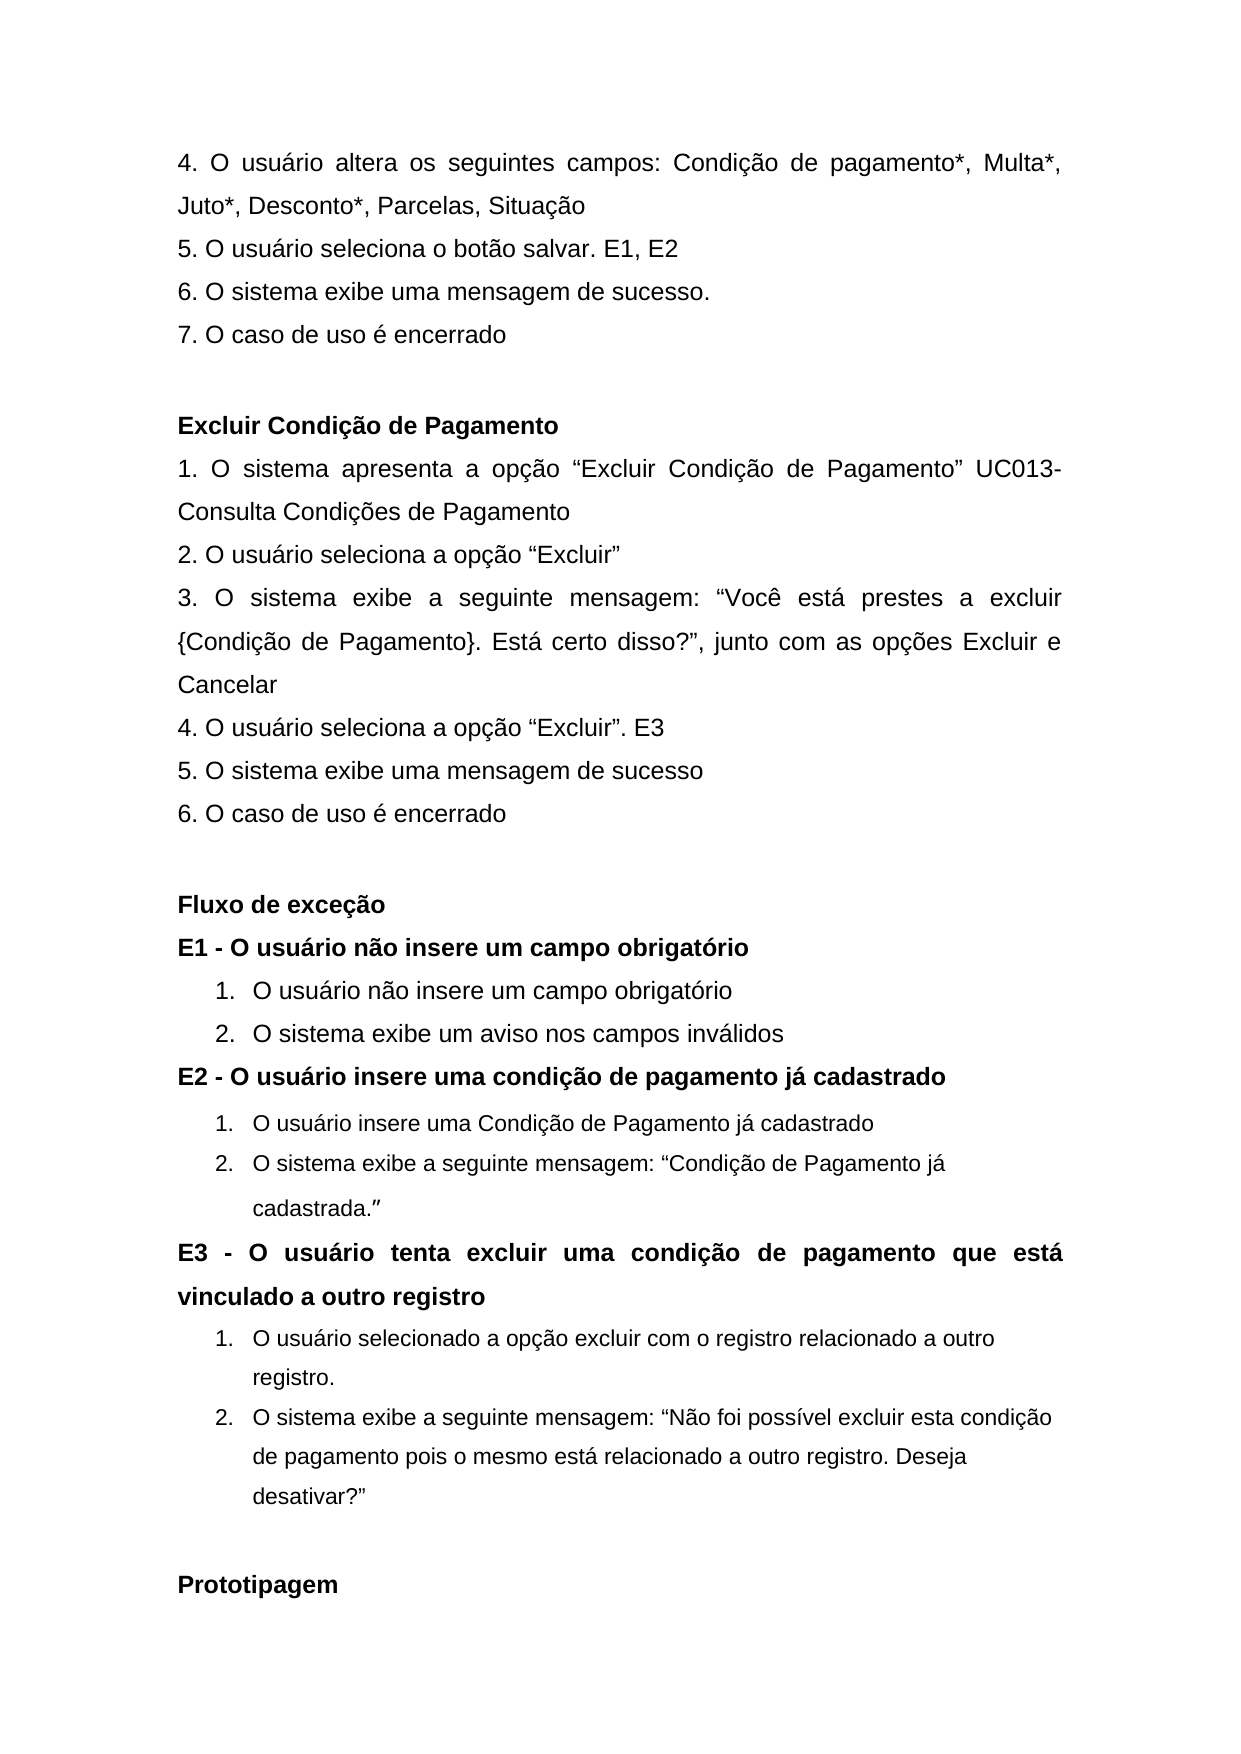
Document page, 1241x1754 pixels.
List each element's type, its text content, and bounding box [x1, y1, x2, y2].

list O usuário não insere um campo obrigatório [215, 976, 1063, 1005]
text 2. O usuário seleciona a opção “Excluir” [177, 540, 1063, 569]
list O sistema exibe a seguinte mensagem: “Condição de Pagamento já cadastrada.” [215, 1149, 1063, 1223]
text 5. O usuário seleciona o botão salvar. E1, E2 [177, 234, 1063, 263]
text 6. O caso de uso é encerrado [177, 799, 1063, 828]
text 5. O sistema exibe uma mensagem de sucesso [177, 756, 1063, 785]
text E1 - O usuário não insere um campo obrigatório [177, 933, 1063, 962]
text Excluir Condição de Pagamento [177, 411, 1063, 440]
list O sistema exibe um aviso nos campos inválidos [215, 1019, 1063, 1048]
text Prototipagem [177, 1570, 1063, 1598]
text 1. O sistema apresenta a opção “Excluir Condição de Pagamento” UC013- Consulta Condições de Pagamento [177, 454, 1063, 526]
text 6. O sistema exibe uma mensagem de sucesso. [177, 277, 1063, 306]
list O sistema exibe a seguinte mensagem: “Não foi possível excluir esta condição de pagamento pois o mesmo está relacionado a outro registro. Deseja desativar?” [215, 1404, 1063, 1509]
text 4. O usuário altera os seguintes campos: Condição de pagamento*, Multa*, Juto*, Desconto*, Parcelas, Situação [177, 148, 1063, 219]
text E2 - O usuário insere uma condição de pagamento já cadastrado [177, 1062, 1063, 1091]
text 3. O sistema exibe a seguinte mensagem: “Você está prestes a excluir {Condição de Pagamento}. Está certo disso?”, junto com as opções Excluir e Cancelar [177, 583, 1063, 698]
text 7. O caso de uso é encerrado [177, 320, 1063, 349]
text Fluxo de exceção [177, 890, 1063, 919]
text E3 - O usuário tenta excluir uma condição de pagamento que está vinculado a outro registro [177, 1238, 1063, 1310]
text 4. O usuário seleciona a opção “Excluir”. E3 [177, 713, 1063, 742]
list O usuário selecionado a opção excluir com o registro relacionado a outro registro. [215, 1325, 1063, 1391]
list O usuário insere uma Condição de Pagamento já cadastrado [215, 1110, 1063, 1136]
